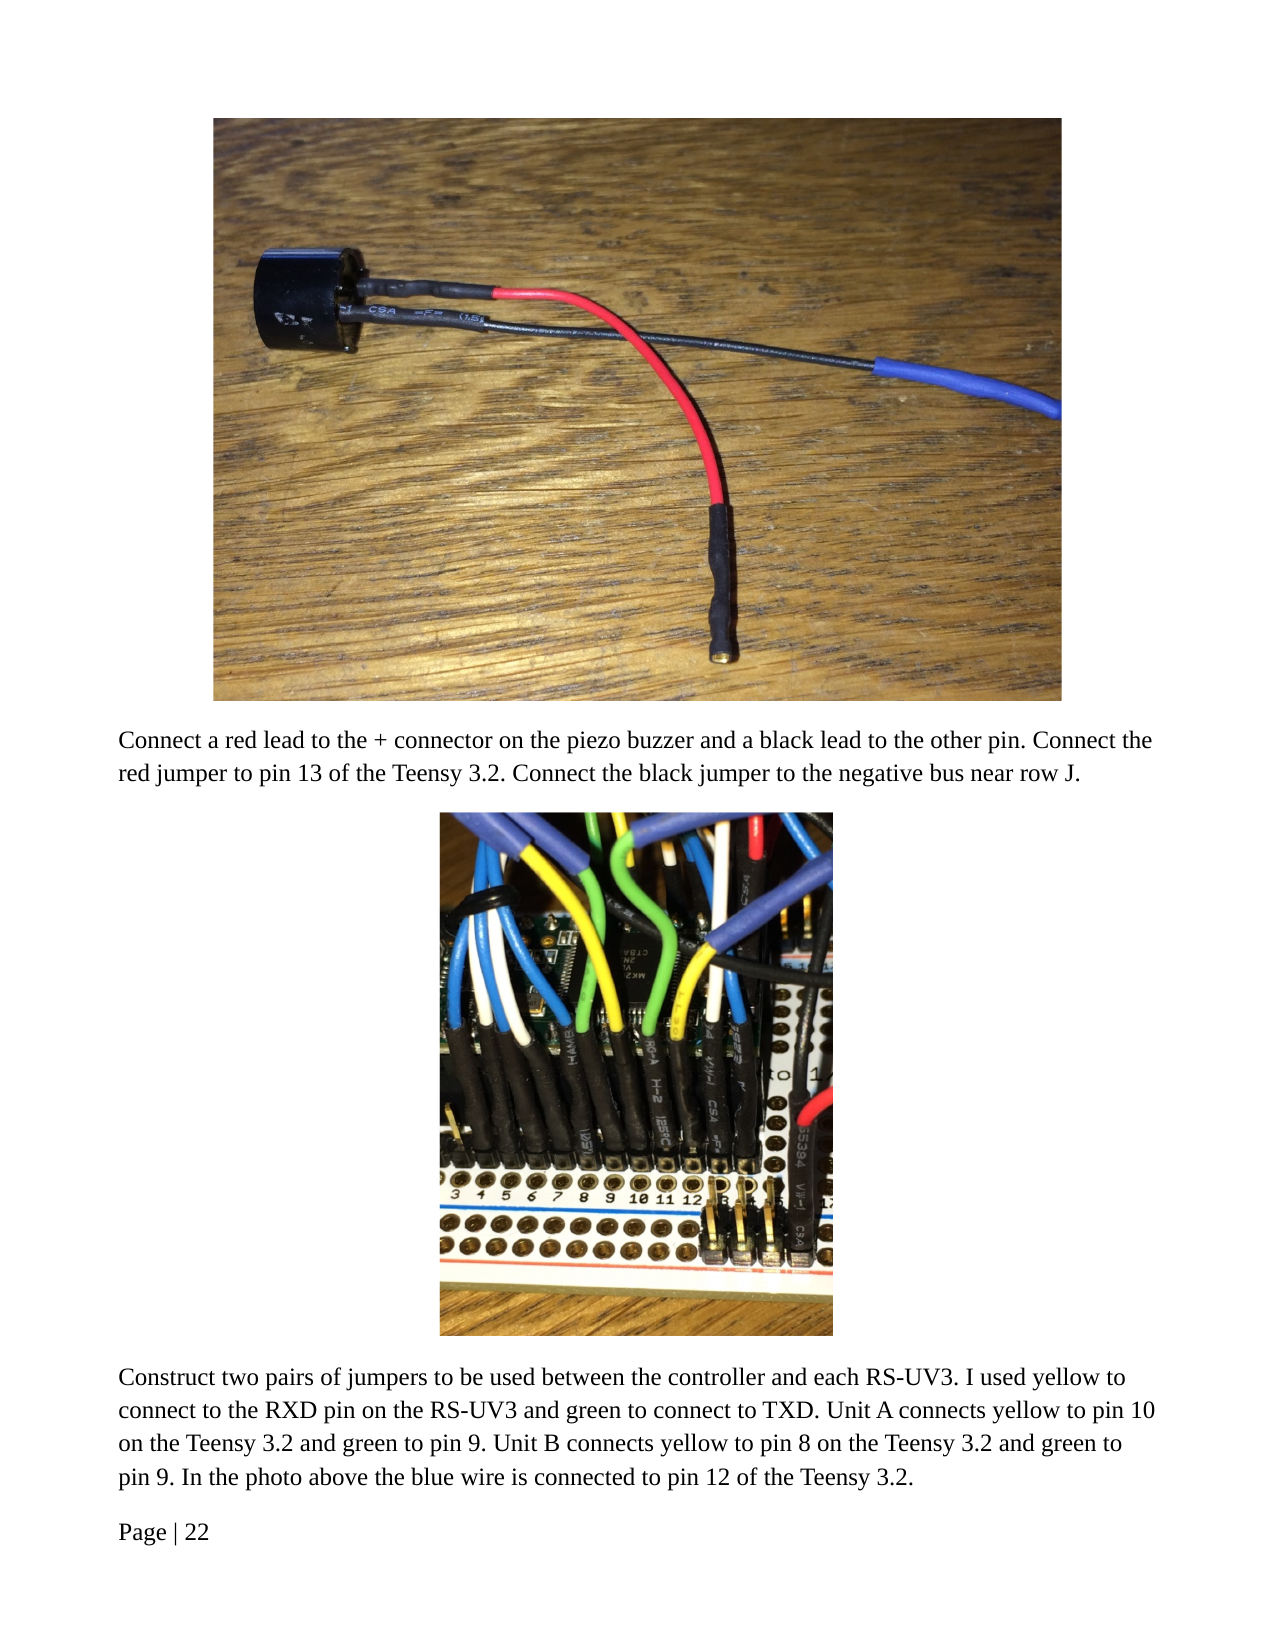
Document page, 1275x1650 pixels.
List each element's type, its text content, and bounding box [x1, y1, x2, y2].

picture [440, 813, 833, 1335]
picture [213, 118, 1062, 701]
text Connect a red lead to the + connector on the piezo buzzer and a black lead to the other pin. Connect the red jumper to pin 13 of the Teensy 3.2. Connect the black jumper to the negative bus near row J. [118, 725, 1157, 787]
text Construct two pairs of jumpers to be used between the controller and each RS-UV3. I used yellow to connect to the RXD pin on the RS-UV3 and green to connect to TXD. Unit A connects yellow to pin 10 on the Teensy 3.2 and green to pin 9. Unit B connects yellow to pin 8 on the Teensy 3.2 and green to pin 9. In the photo above the blue wire is connected to pin 12 of the Teensy 3.2. [118, 1362, 1157, 1490]
